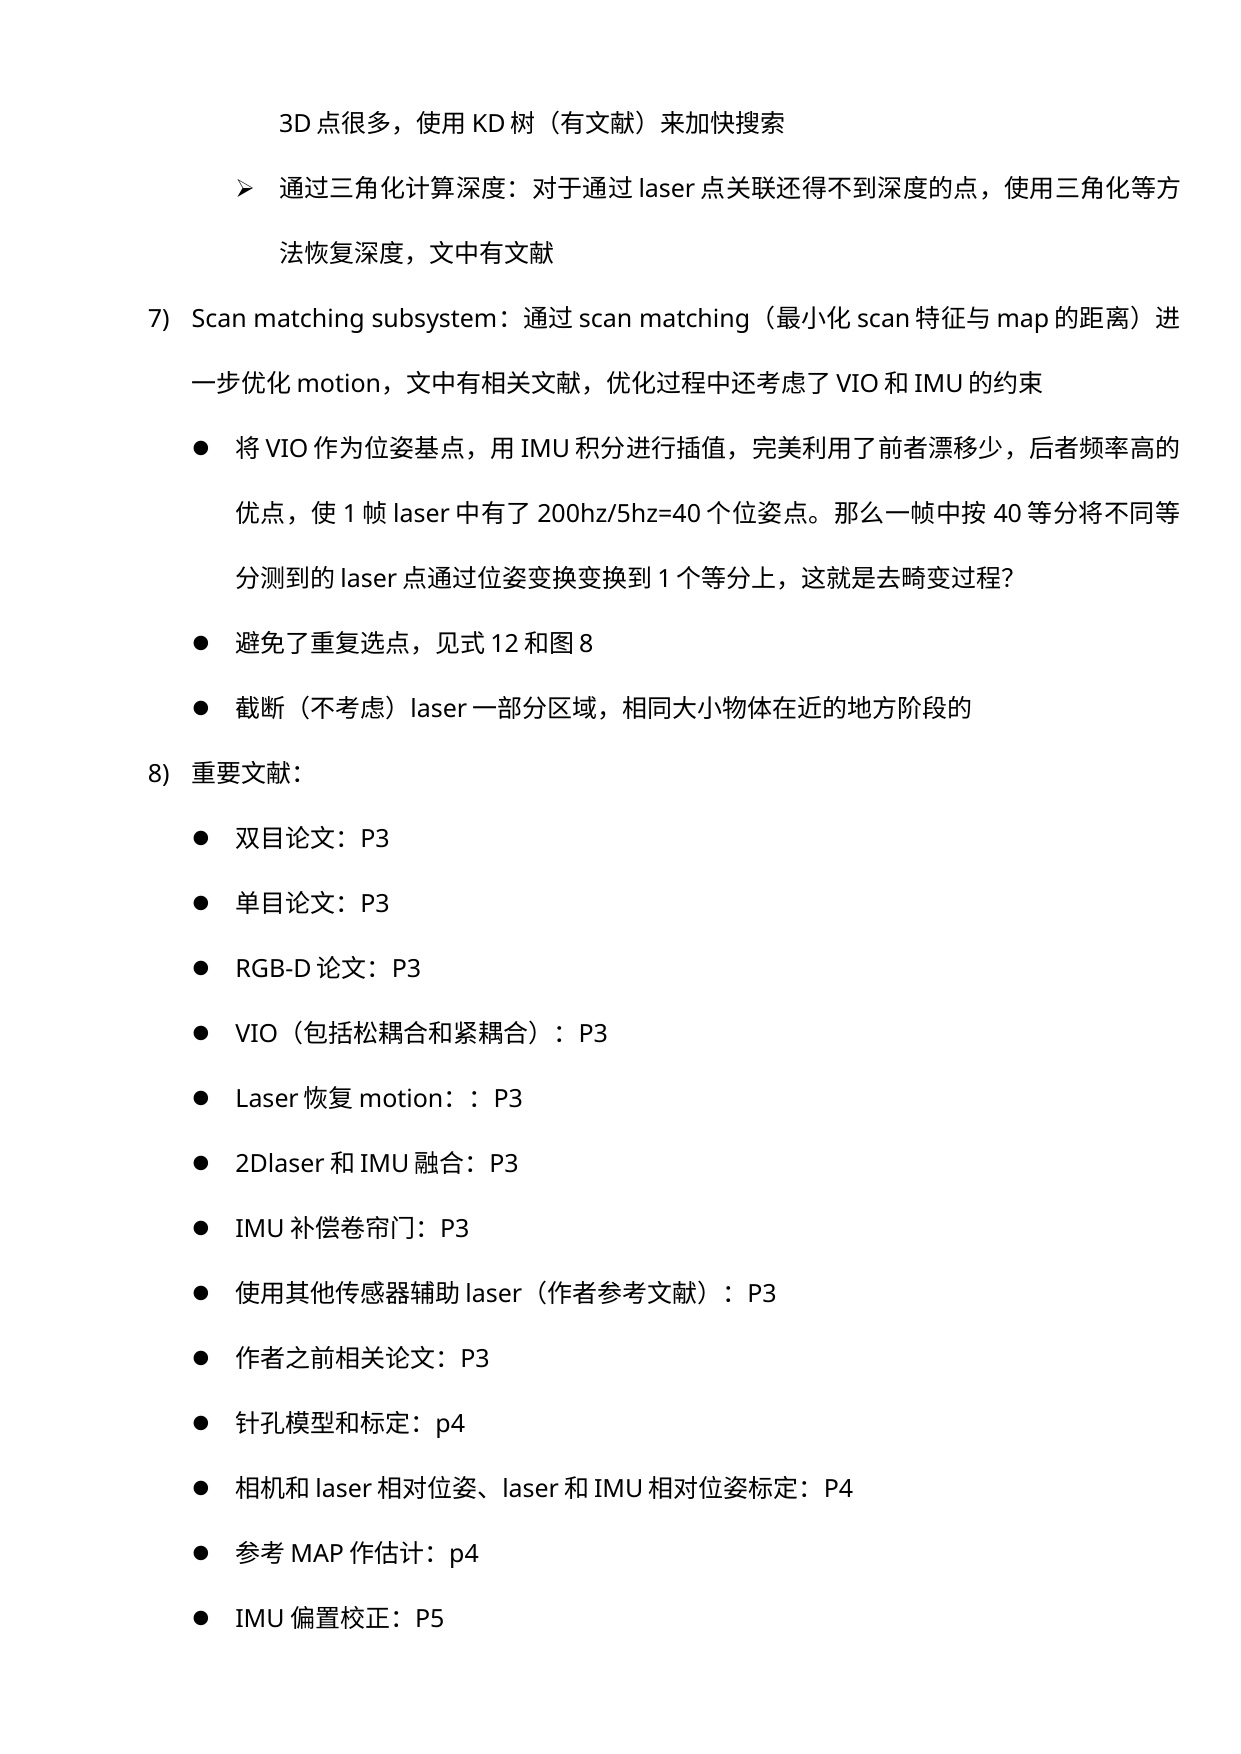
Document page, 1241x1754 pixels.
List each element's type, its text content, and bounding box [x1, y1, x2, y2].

list Scan matching subsystem：通过scan matching（最小化scan特征与map的距离）进一步优化motion，文中有相关文献，优化过程中还考虑了VIO和IMU的约束 [148, 284, 1181, 414]
list IMU补偿卷帘门：P3 [191, 1194, 1181, 1259]
list 2Dlaser和IMU融合：P3 [191, 1129, 1181, 1194]
list 单目论文：P3 [191, 869, 1181, 934]
list 重要文献： [148, 739, 1181, 804]
list RGB-D论文：P3 [191, 934, 1181, 999]
list IMU偏置校正：P5 [191, 1584, 1181, 1649]
list 将VIO作为位姿基点，用IMU积分进行插值，完美利用了前者漂移少，后者频率高的优点，使1帧laser中有了200hz/5hz=40个位姿点。那么一帧中按40等分将不同等分测到的laser点通过位姿变换变换到1个等分上，这就是去畸变过程？ [191, 414, 1181, 609]
list 针孔模型和标定：p4 [191, 1389, 1181, 1454]
list VIO（包括松耦合和紧耦合）：P3 [191, 999, 1181, 1064]
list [235, 89, 1181, 154]
list 使用其他传感器辅助laser（作者参考文献）：P3 [191, 1259, 1181, 1324]
list 通过三角化计算深度：对于通过laser点关联还得不到深度的点，使用三角化等方法恢复深度，文中有文献 [235, 154, 1181, 284]
list Laser恢复motion：：P3 [191, 1064, 1181, 1129]
list 避免了重复选点，见式12和图8 [191, 609, 1181, 674]
list 作者之前相关论文：P3 [191, 1324, 1181, 1389]
list 截断（不考虑）laser一部分区域，相同大小物体在近的地方阶段的 [191, 674, 1181, 739]
list 相机和laser相对位姿、laser和IMU相对位姿标定：P4 [191, 1454, 1181, 1519]
list 双目论文：P3 [191, 804, 1181, 869]
list 参考MAP作估计：p4 [191, 1519, 1181, 1584]
